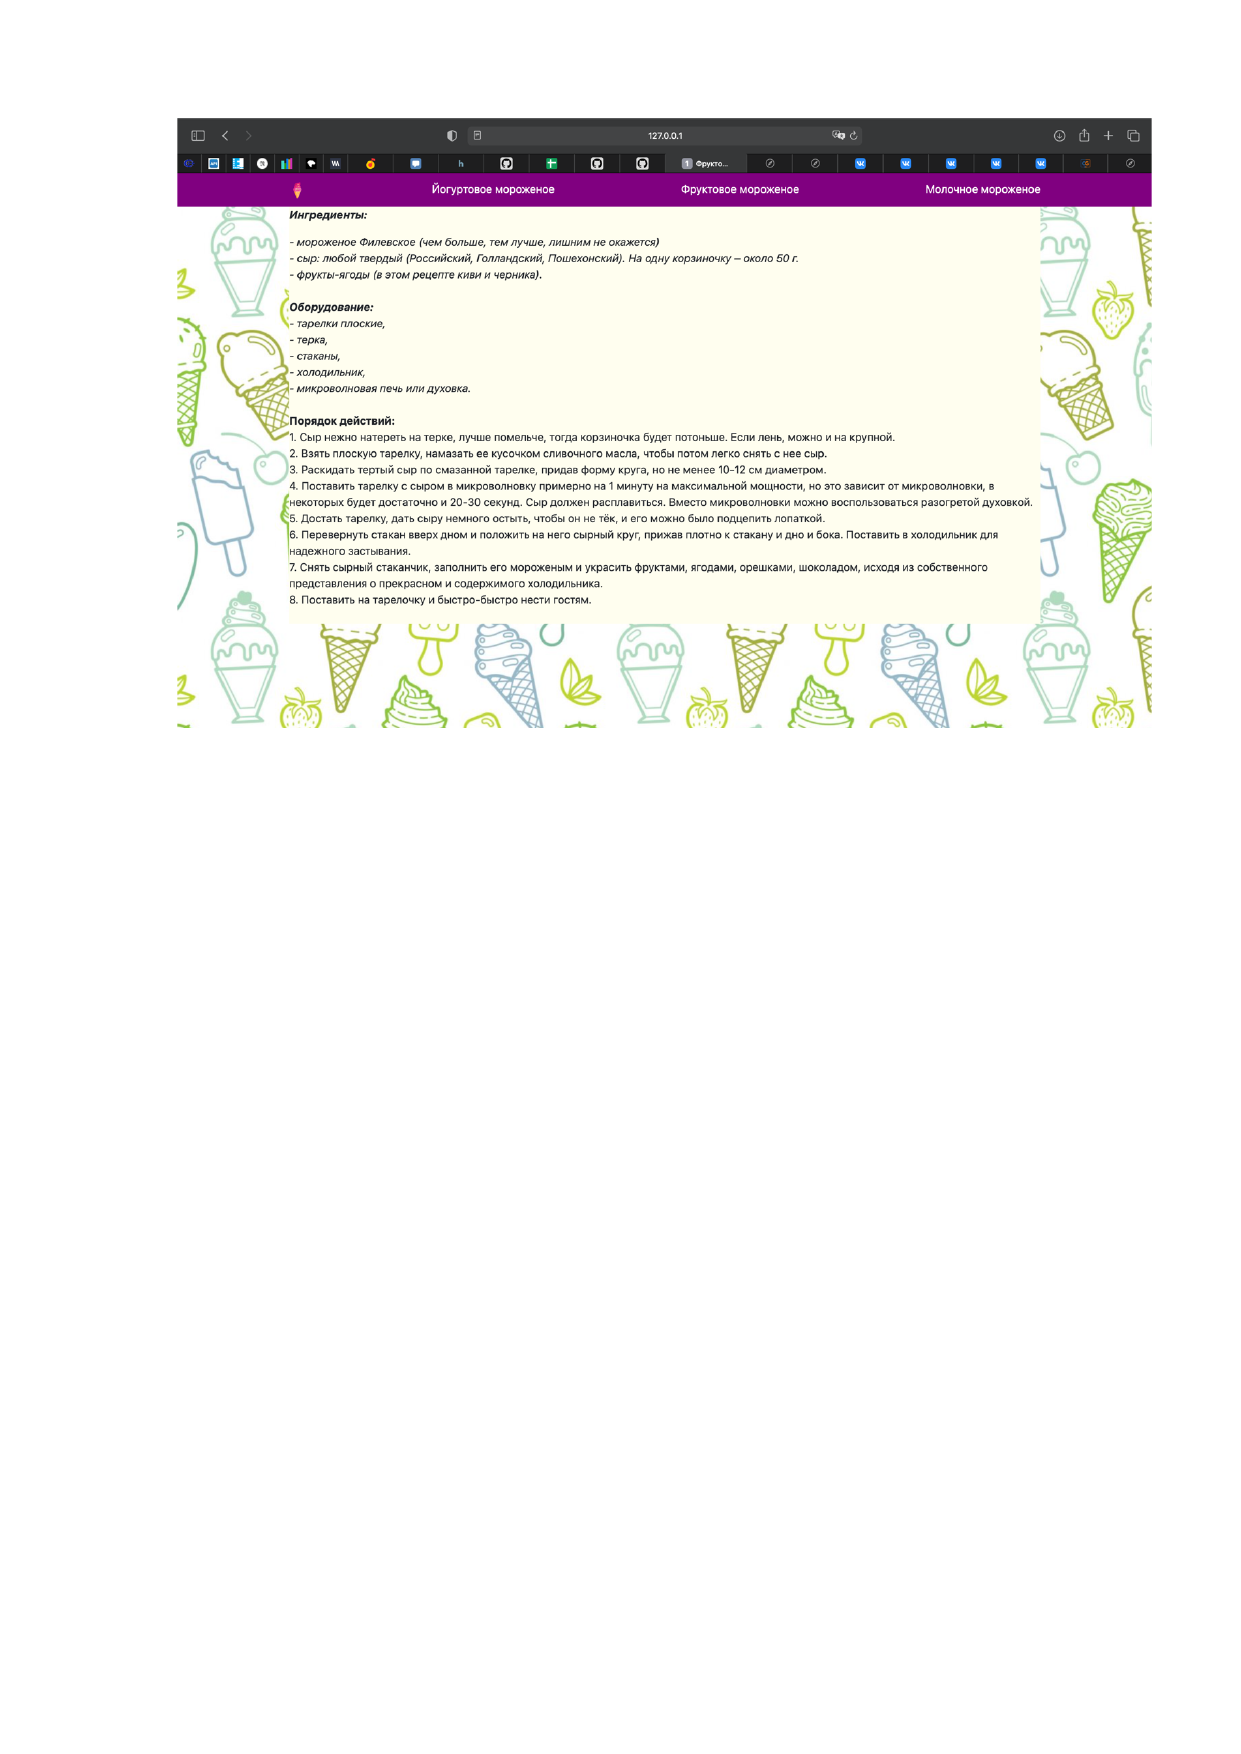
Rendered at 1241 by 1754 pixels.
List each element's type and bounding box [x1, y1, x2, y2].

picture [177, 118, 1152, 728]
